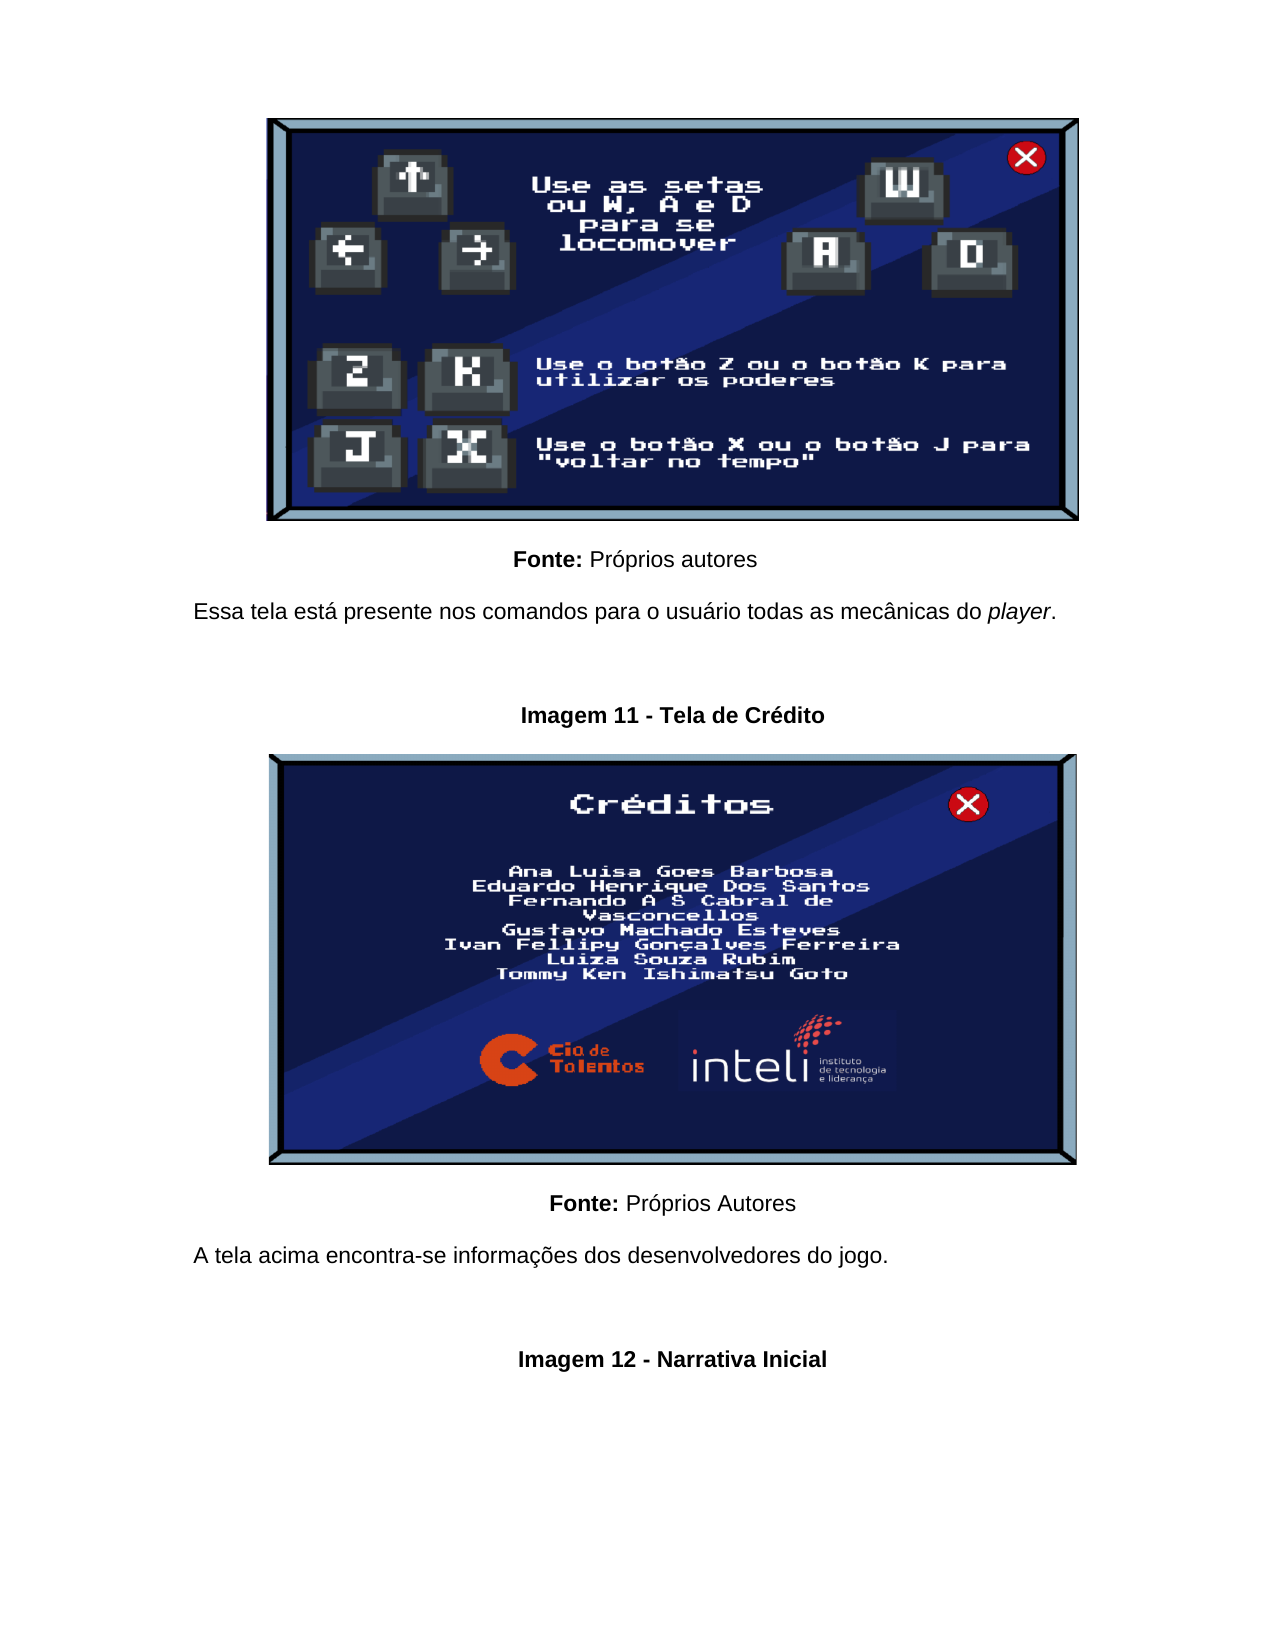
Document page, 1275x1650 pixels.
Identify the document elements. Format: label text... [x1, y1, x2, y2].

text Imagem 11 - Tela de Crédito [118, 702, 1152, 728]
text Fonte: Próprios Autores [118, 1190, 1152, 1216]
text A tela acima encontra-se informações dos desenvolvedores do jogo. [118, 1242, 1152, 1268]
picture [266, 118, 1079, 521]
picture [268, 754, 1077, 1165]
text Imagem 12 - Narrativa Inicial [118, 1346, 1152, 1372]
text Essa tela está presente nos comandos para o usuário todas as mecânicas do player. [118, 598, 1152, 624]
text Fonte: Próprios autores [118, 546, 1152, 573]
